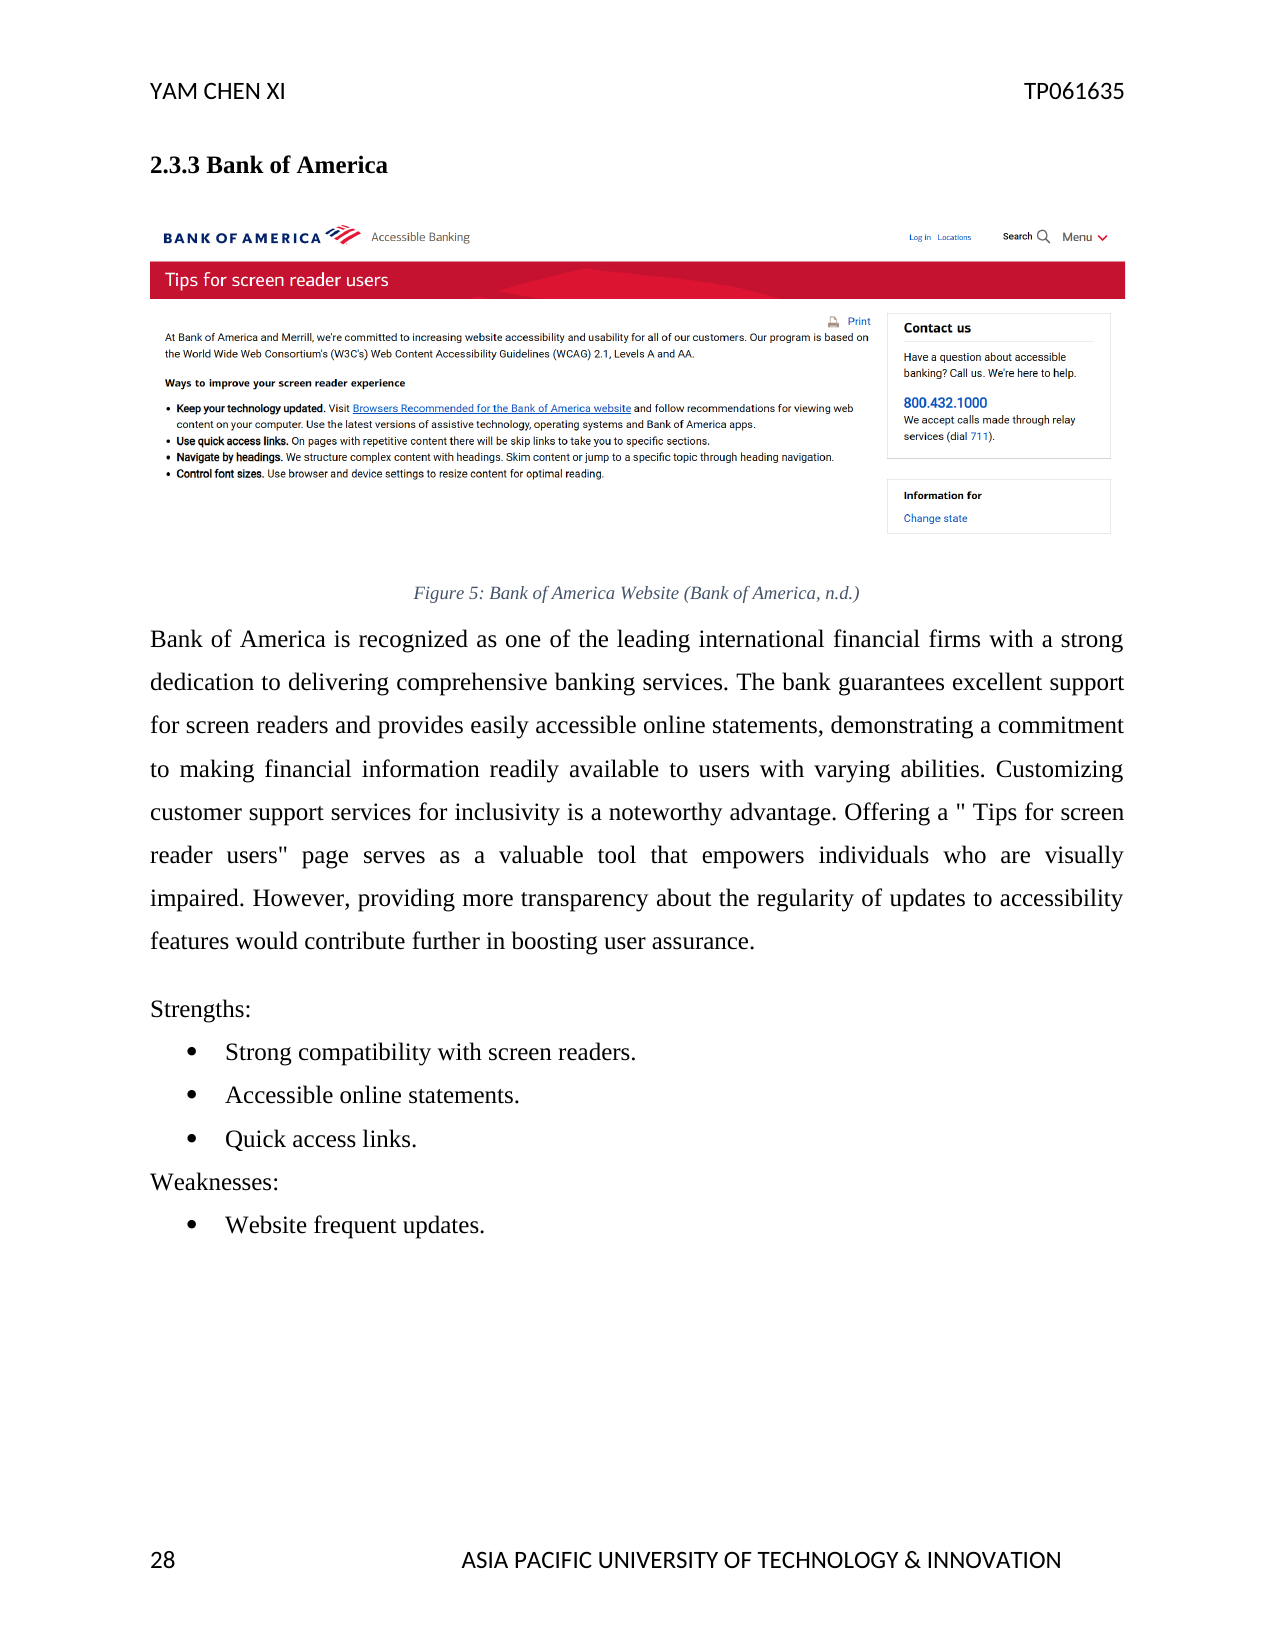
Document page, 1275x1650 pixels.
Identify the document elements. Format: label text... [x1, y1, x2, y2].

list Quick access links. [187, 1124, 1125, 1152]
text Weaknesses: [150, 1167, 1125, 1196]
list Accessible online statements. [187, 1081, 1125, 1109]
text Figure 5: Bank of America Website (Bank of America, n.d.) [150, 582, 1125, 603]
picture [150, 218, 1125, 543]
list Website frequent updates. [187, 1210, 1125, 1239]
text Bank of America is recognized as one of the leading international financial firms with a strong dedication to delivering comprehensive banking services. The bank guarantees excellent support for screen readers and provides easily accessible online statements, demonstrating a commitment to making financial information readily available to users with varying abilities. Customizing customer support services for inclusivity is a noteworthy advantage. Offering a " Tips for screen reader users" page serves as a valuable tool that empowers individuals who are visually impaired. However, providing more transparency about the regularity of updates to accessibility features would contribute further in boosting user assurance. [150, 624, 1125, 955]
text Strengths: [150, 994, 1125, 1023]
text 2.3.3 Bank of America [150, 150, 1125, 179]
list Strong compatibility with screen readers. [187, 1037, 1125, 1066]
